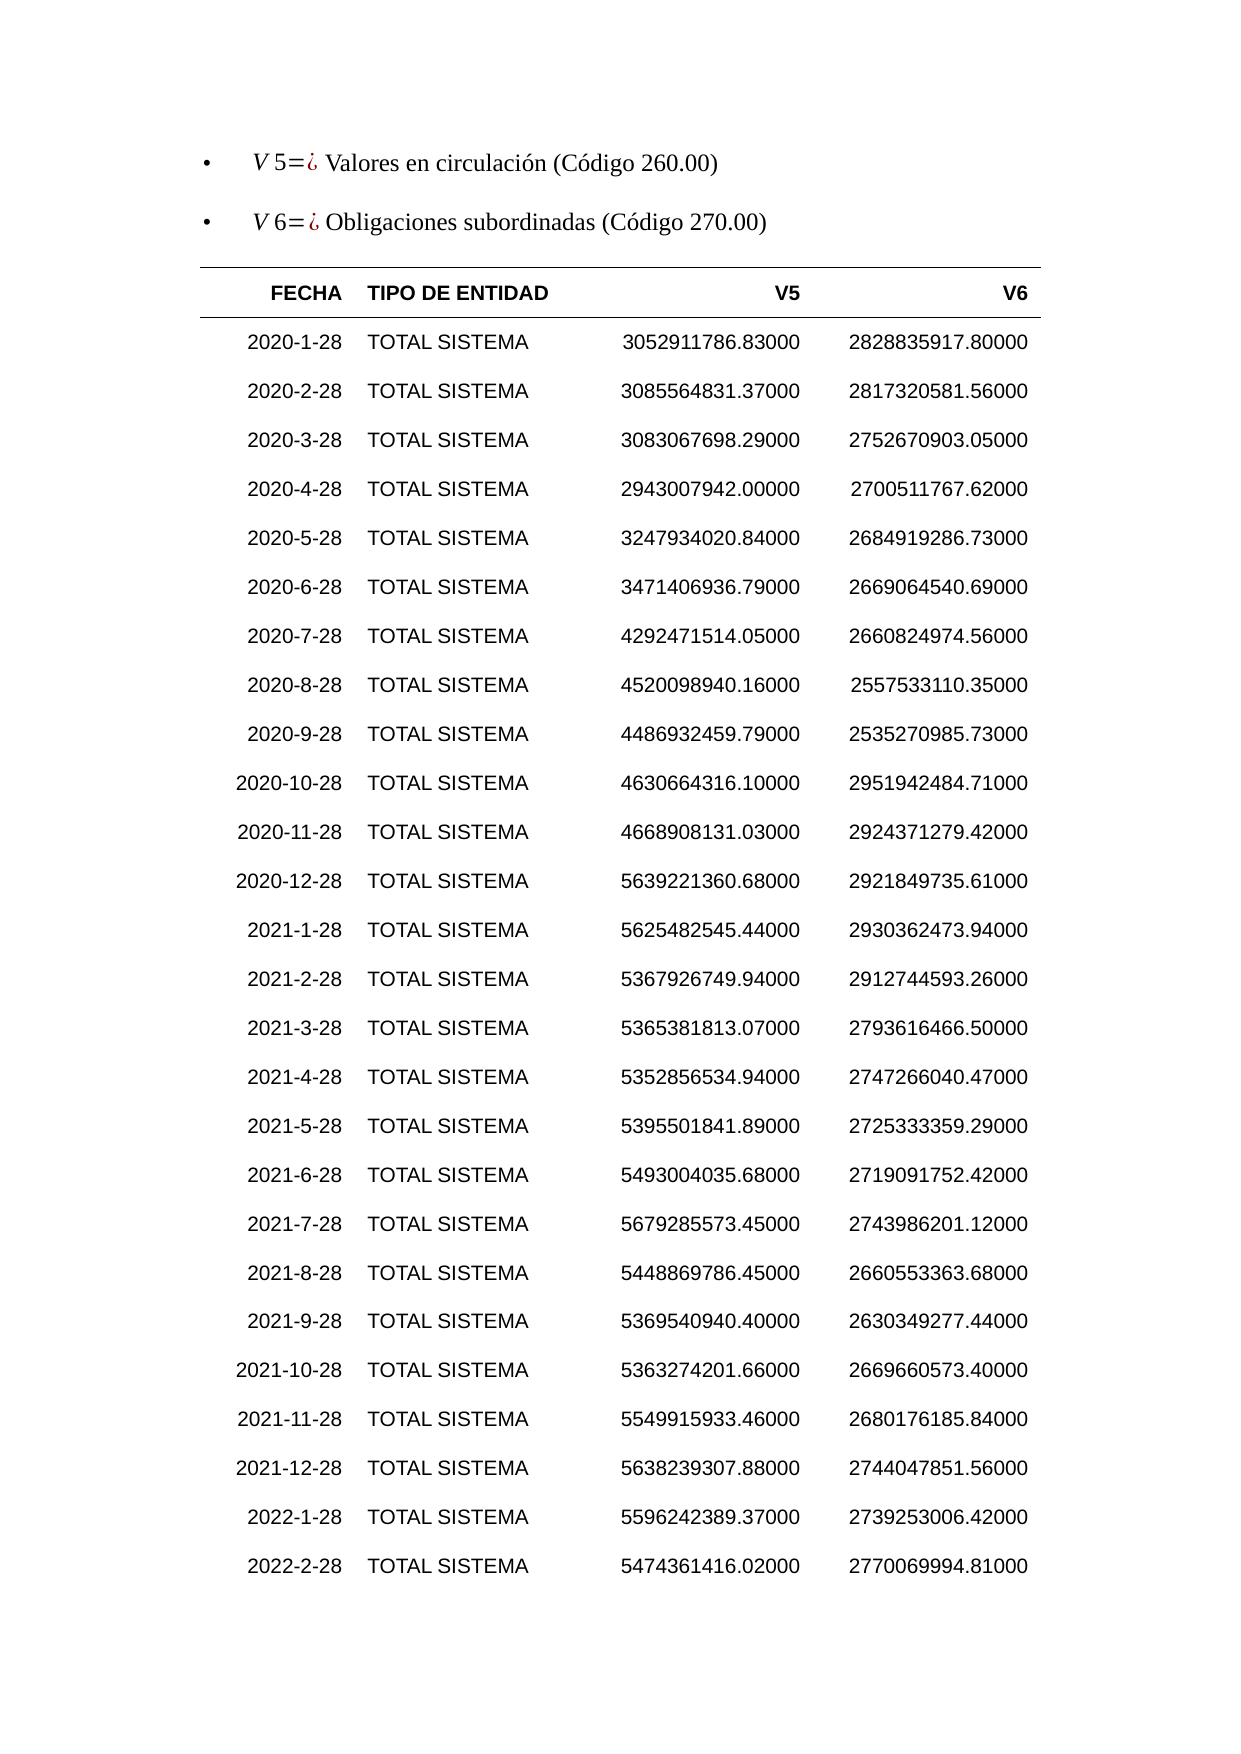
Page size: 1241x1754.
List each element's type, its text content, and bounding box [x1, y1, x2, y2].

table_cell 5638239307.88000 [585, 1444, 812, 1493]
table_cell 3083067698.29000 [585, 416, 812, 464]
table_cell TOTAL SISTEMA [355, 367, 584, 416]
table_cell 2747266040.47000 [813, 1052, 1041, 1101]
table_cell TOTAL SISTEMA [355, 1444, 584, 1493]
table_cell 4520098940.16000 [585, 660, 812, 709]
table_cell 2739253006.42000 [813, 1493, 1041, 1542]
table_cell 4486932459.79000 [585, 709, 812, 758]
table_cell TOTAL SISTEMA [355, 660, 584, 709]
table_cell 2817320581.56000 [813, 367, 1041, 416]
table_cell 2680176185.84000 [813, 1395, 1041, 1444]
table_cell 2660824974.56000 [813, 611, 1041, 660]
table_header TIPO DE ENTIDAD [355, 268, 584, 317]
table_cell 2912744593.26000 [813, 954, 1041, 1003]
table_cell TOTAL SISTEMA [355, 1052, 584, 1101]
table_cell TOTAL SISTEMA [355, 1248, 584, 1297]
table_cell 2021-11-28 [200, 1395, 354, 1444]
table_cell 2021-8-28 [200, 1248, 354, 1297]
table_cell TOTAL SISTEMA [355, 1101, 584, 1150]
table_cell 5549915933.46000 [585, 1395, 812, 1444]
table_cell 5596242389.37000 [585, 1493, 812, 1542]
table_cell 2020-5-28 [200, 514, 354, 562]
table_cell TOTAL SISTEMA [355, 758, 584, 807]
table_cell TOTAL SISTEMA [355, 856, 584, 905]
table_cell TOTAL SISTEMA [355, 807, 584, 856]
table_cell 5625482545.44000 [585, 905, 812, 954]
list Obligaciones subordinadas (Código 270.00) [202, 207, 1063, 236]
table_cell 5367926749.94000 [585, 954, 812, 1003]
table_cell 2021-9-28 [200, 1297, 354, 1346]
table_cell 2943007942.00000 [585, 465, 812, 513]
table_cell 2020-3-28 [200, 416, 354, 464]
table_cell TOTAL SISTEMA [355, 318, 584, 367]
table_cell 2719091752.42000 [813, 1150, 1041, 1199]
table_cell TOTAL SISTEMA [355, 1003, 584, 1052]
table_cell TOTAL SISTEMA [355, 1542, 584, 1591]
table_cell 2744047851.56000 [813, 1444, 1041, 1493]
list Valores en circulación (Código 260.00) [202, 148, 1063, 176]
table_cell 2684919286.73000 [813, 514, 1041, 562]
table_cell TOTAL SISTEMA [355, 1297, 584, 1346]
table_cell 2020-4-28 [200, 465, 354, 513]
table_cell 2020-8-28 [200, 660, 354, 709]
table_cell 2020-12-28 [200, 856, 354, 905]
table_cell 2020-7-28 [200, 611, 354, 660]
table_cell TOTAL SISTEMA [355, 514, 584, 562]
table_cell 2921849735.61000 [813, 856, 1041, 905]
table_cell 3471406936.79000 [585, 563, 812, 611]
table_cell TOTAL SISTEMA [355, 1199, 584, 1248]
table_cell 4630664316.10000 [585, 758, 812, 807]
table_cell TOTAL SISTEMA [355, 1346, 584, 1395]
table_cell 2930362473.94000 [813, 905, 1041, 954]
table_cell 2725333359.29000 [813, 1101, 1041, 1150]
table_cell 2535270985.73000 [813, 709, 1041, 758]
table_cell 2021-1-28 [200, 905, 354, 954]
table_cell 2021-12-28 [200, 1444, 354, 1493]
table_header V5 [585, 268, 812, 317]
table_cell TOTAL SISTEMA [355, 1395, 584, 1444]
table_cell 5493004035.68000 [585, 1150, 812, 1199]
table_header V6 [813, 268, 1041, 317]
table_cell 2924371279.42000 [813, 807, 1041, 856]
table_cell 2021-10-28 [200, 1346, 354, 1395]
table_cell 2793616466.50000 [813, 1003, 1041, 1052]
table_cell 2828835917.80000 [813, 318, 1041, 367]
table_cell 2557533110.35000 [813, 660, 1041, 709]
table_cell 2020-6-28 [200, 563, 354, 611]
table_cell TOTAL SISTEMA [355, 1493, 584, 1542]
table_cell 2022-2-28 [200, 1542, 354, 1591]
table_cell TOTAL SISTEMA [355, 905, 584, 954]
table_cell TOTAL SISTEMA [355, 954, 584, 1003]
table_cell 2660553363.68000 [813, 1248, 1041, 1297]
table_cell 2020-2-28 [200, 367, 354, 416]
table_cell 3052911786.83000 [585, 318, 812, 367]
table_cell TOTAL SISTEMA [355, 611, 584, 660]
table_cell 2770069994.81000 [813, 1542, 1041, 1591]
table_cell 2021-3-28 [200, 1003, 354, 1052]
table_cell 2020-1-28 [200, 318, 354, 367]
table_cell 2020-10-28 [200, 758, 354, 807]
table_cell 2743986201.12000 [813, 1199, 1041, 1248]
table_cell 2021-4-28 [200, 1052, 354, 1101]
table_header FECHA [200, 268, 354, 317]
table_cell 2020-11-28 [200, 807, 354, 856]
table_cell 5474361416.02000 [585, 1542, 812, 1591]
table_cell 4668908131.03000 [585, 807, 812, 856]
table_cell 2021-2-28 [200, 954, 354, 1003]
table_cell 4292471514.05000 [585, 611, 812, 660]
table_cell 2700511767.62000 [813, 465, 1041, 513]
table_cell TOTAL SISTEMA [355, 1150, 584, 1199]
table_cell 2752670903.05000 [813, 416, 1041, 464]
table_cell 2021-6-28 [200, 1150, 354, 1199]
table_cell 2630349277.44000 [813, 1297, 1041, 1346]
table_cell 5363274201.66000 [585, 1346, 812, 1395]
table_cell TOTAL SISTEMA [355, 416, 584, 464]
table_cell 2020-9-28 [200, 709, 354, 758]
table_cell 5679285573.45000 [585, 1199, 812, 1248]
table_cell 2669064540.69000 [813, 563, 1041, 611]
table_cell 2021-7-28 [200, 1199, 354, 1248]
table_cell 3247934020.84000 [585, 514, 812, 562]
table_cell TOTAL SISTEMA [355, 465, 584, 513]
table_cell 5639221360.68000 [585, 856, 812, 905]
table_cell 5369540940.40000 [585, 1297, 812, 1346]
table_cell 5365381813.07000 [585, 1003, 812, 1052]
table_cell 2951942484.71000 [813, 758, 1041, 807]
table_cell 5352856534.94000 [585, 1052, 812, 1101]
table_cell 5395501841.89000 [585, 1101, 812, 1150]
table_cell 3085564831.37000 [585, 367, 812, 416]
table_cell 2021-5-28 [200, 1101, 354, 1150]
table_cell 2669660573.40000 [813, 1346, 1041, 1395]
table_cell 5448869786.45000 [585, 1248, 812, 1297]
table_cell TOTAL SISTEMA [355, 709, 584, 758]
table_cell 2022-1-28 [200, 1493, 354, 1542]
table_cell TOTAL SISTEMA [355, 563, 584, 611]
